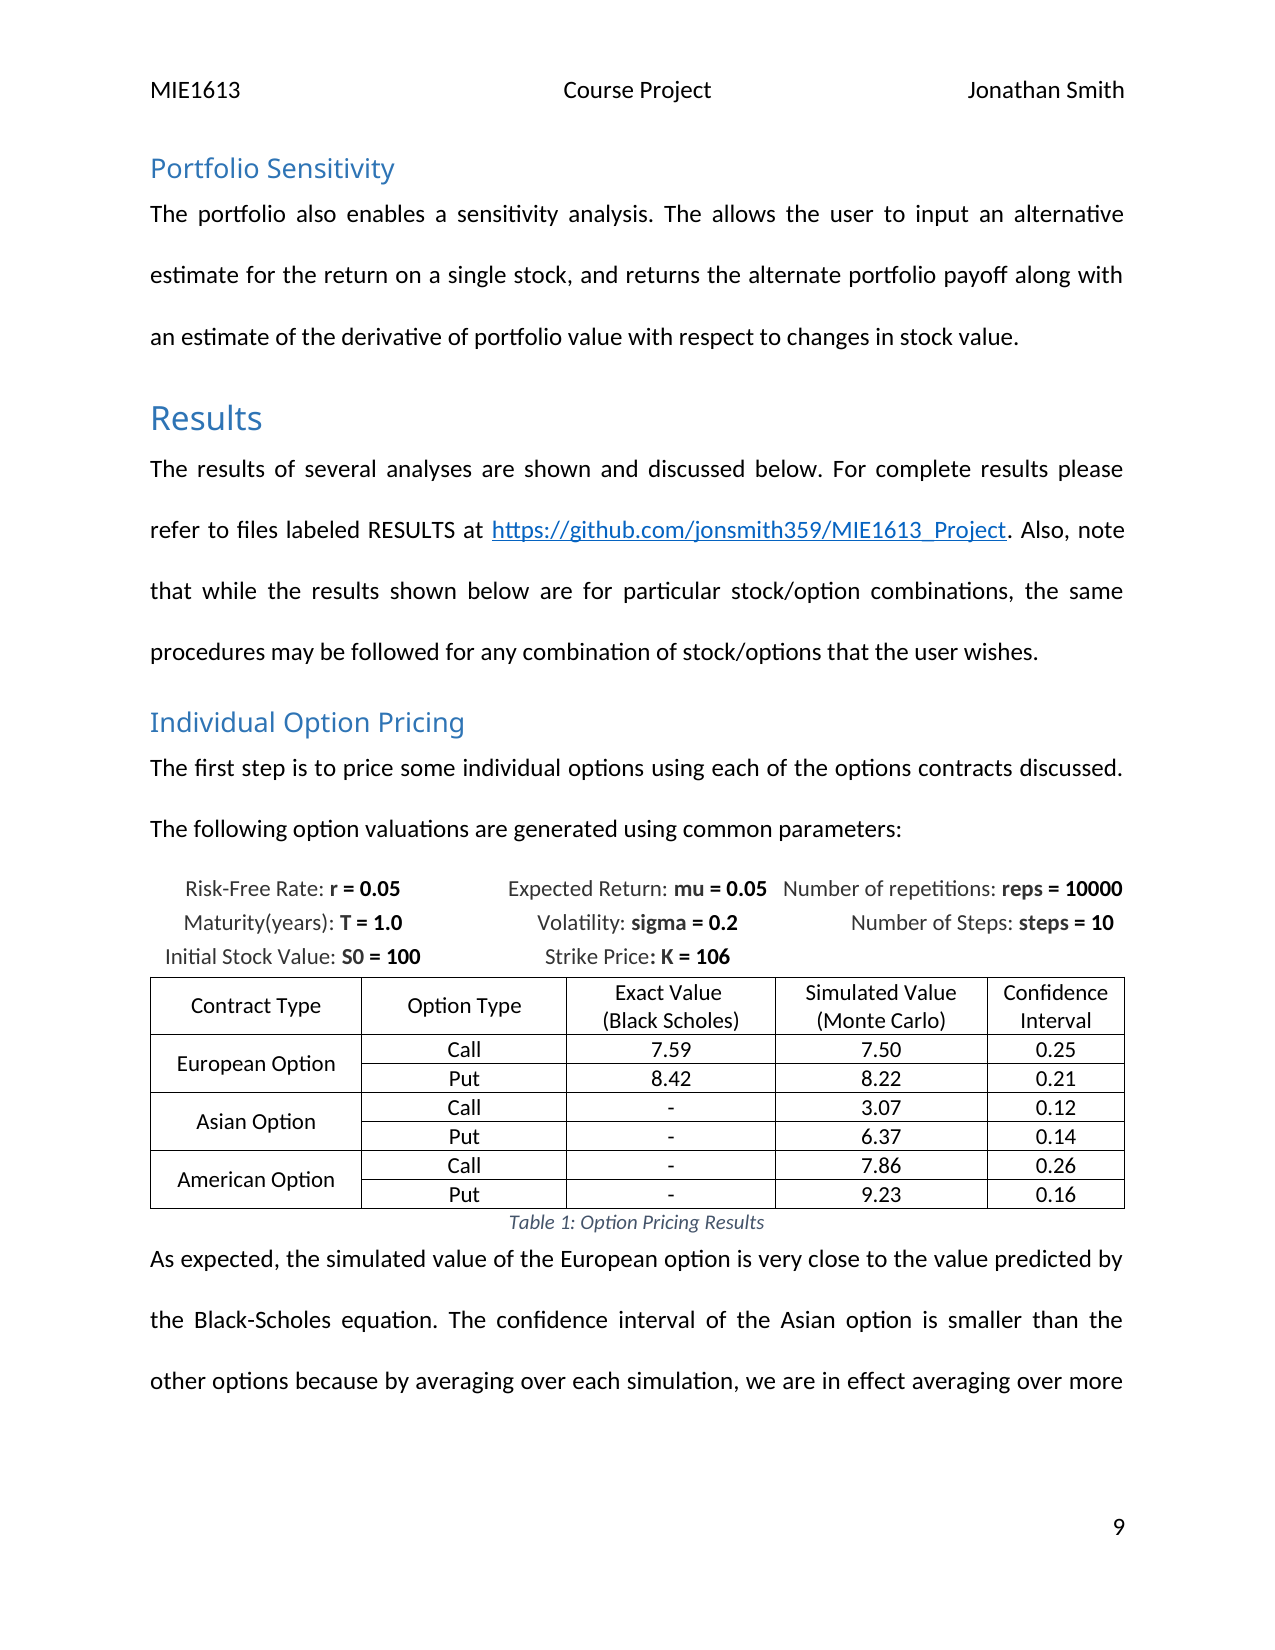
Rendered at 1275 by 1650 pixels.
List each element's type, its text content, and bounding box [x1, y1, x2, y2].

text The results of several analyses are shown and discussed below. For complete results please refer to files labeled RESULTS at https://github.com/jonsmith359/MIE1613_Project. Also, note that while the results shown below are for particular stock/option combinations, the same procedures may be followed for any combination of stock/options that the user wishes. [150, 453, 1125, 666]
table_cell Put [362, 1064, 566, 1092]
text Initial Stock Value: S0 = 100 [150, 942, 435, 970]
table_cell Asian Option [151, 1093, 361, 1150]
table_cell 7.59 [567, 1035, 775, 1063]
subtitle Individual Option Pricing [150, 703, 1125, 740]
table_cell - [567, 1180, 775, 1208]
subtitle Results [150, 394, 1125, 440]
table_cell American Option [151, 1151, 361, 1208]
table_cell 0.25 [988, 1035, 1124, 1063]
text Number of Steps: steps = 10 [839, 908, 1125, 936]
table_cell - [567, 1151, 775, 1179]
table_cell 8.22 [776, 1064, 987, 1092]
table_header Exact Value (Black Scholes) [567, 978, 775, 1034]
table_cell Call [362, 1035, 566, 1063]
table_cell - [567, 1093, 775, 1121]
text Maturity(years): T = 1.0 [150, 908, 435, 936]
table_cell 8.42 [567, 1064, 775, 1092]
table_header Simulated Value (Monte Carlo) [776, 978, 987, 1034]
text Strike Price: K = 106 [495, 942, 780, 970]
table_cell 7.50 [776, 1035, 987, 1063]
table_cell 0.21 [988, 1064, 1124, 1092]
text Expected Return: mu = 0.05 [495, 874, 780, 902]
text Volatility: sigma = 0.2 [495, 908, 780, 936]
table_header Option Type [362, 978, 566, 1034]
table_header Contract Type [151, 978, 361, 1034]
text The first step is to price some individual options using each of the options contracts discussed. The following option valuations are generated using common parameters: [150, 752, 1125, 843]
text Risk-Free Rate: r = 0.05 [150, 874, 435, 902]
table_cell Call [362, 1151, 566, 1179]
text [150, 1243, 1125, 1396]
table_cell Put [362, 1122, 566, 1150]
table_header Confidence Interval [988, 978, 1124, 1034]
text Number of repetitions: reps = 10000 [810, 874, 1125, 902]
table_cell Put [362, 1180, 566, 1208]
table_cell European Option [151, 1035, 361, 1092]
table_cell Call [362, 1093, 566, 1121]
table_cell - [567, 1122, 775, 1150]
subtitle Portfolio Sensitivity [150, 150, 1125, 187]
text The portfolio also enables a sensitivity analysis. The allows the user to input an alternative estimate for the return on a single stock, and returns the alternate portfolio payoff along with an estimate of the derivative of portfolio value with respect to changes in stock value. [150, 199, 1125, 351]
